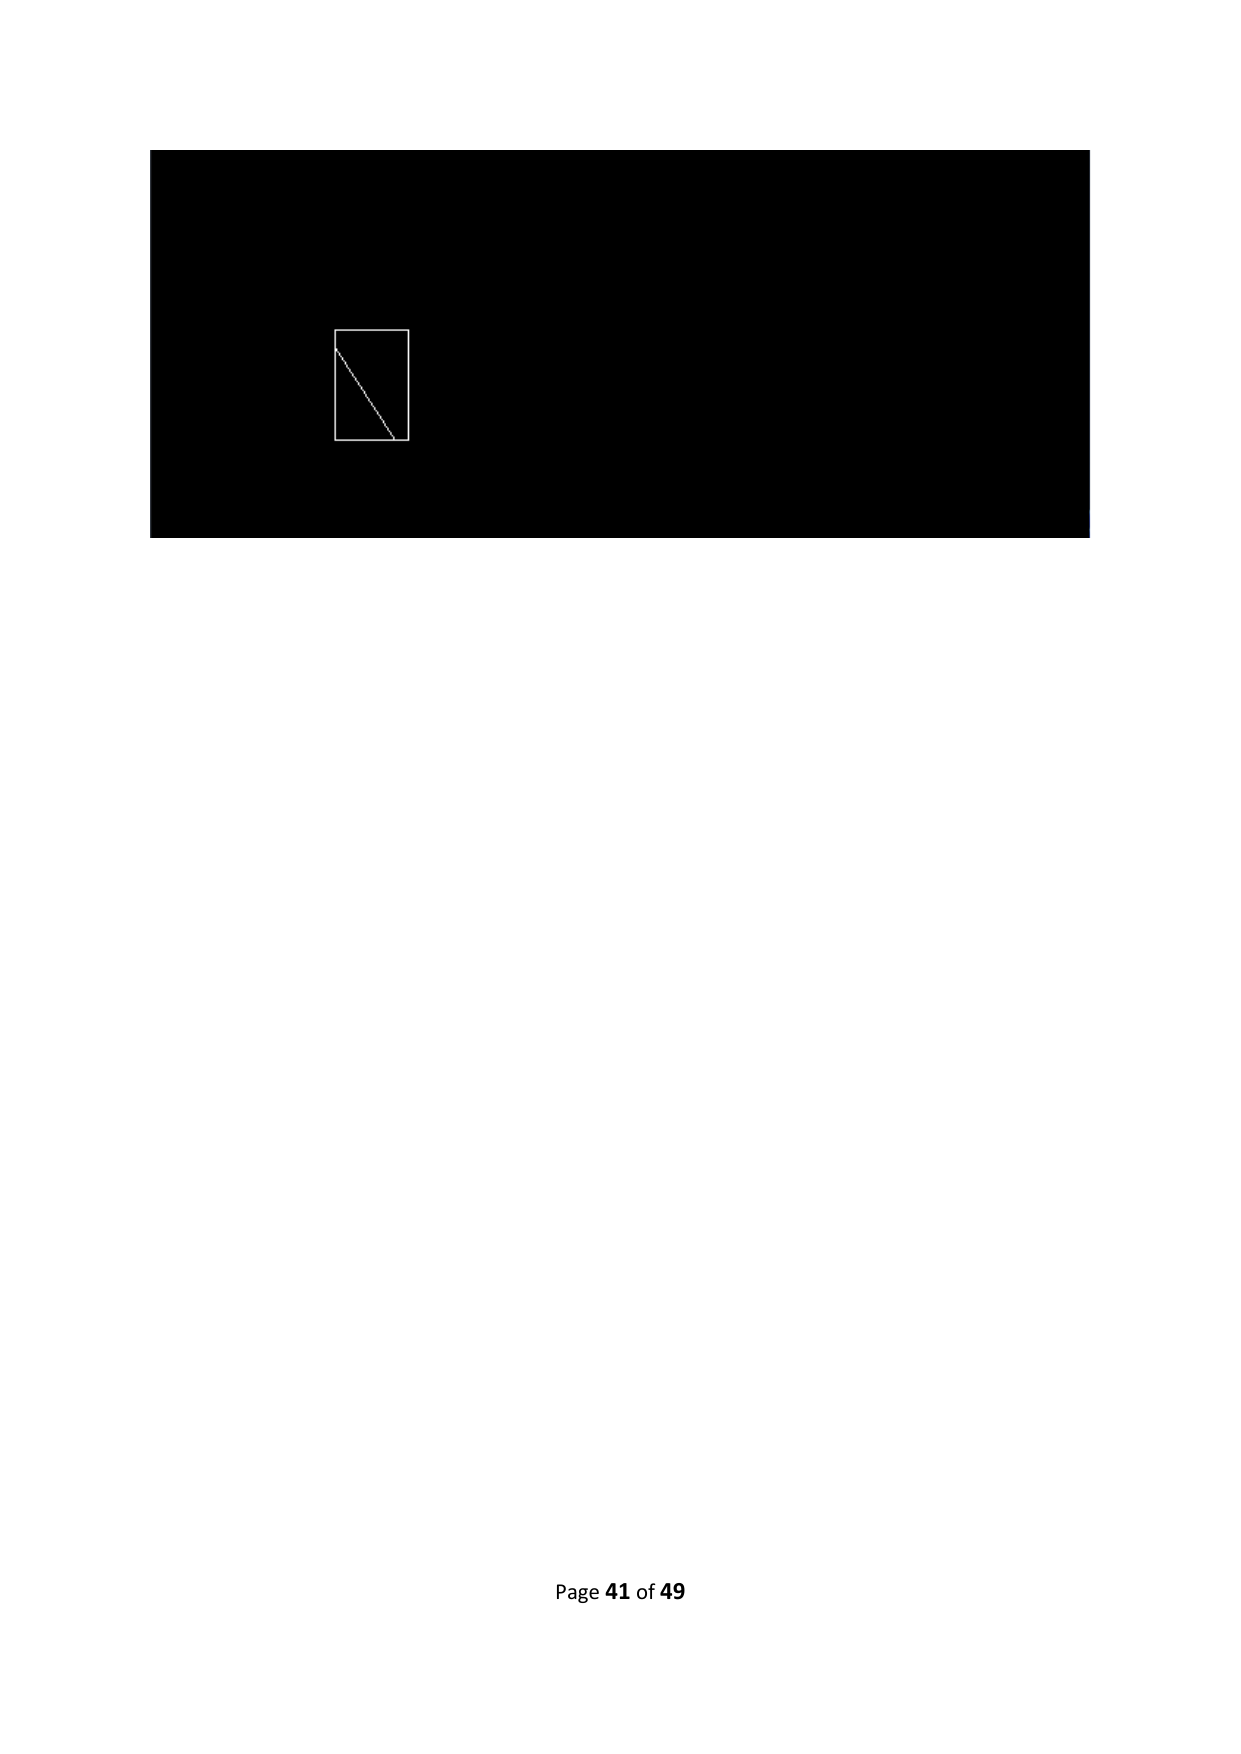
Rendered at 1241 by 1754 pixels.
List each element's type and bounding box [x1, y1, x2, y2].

picture [150, 150, 1091, 538]
